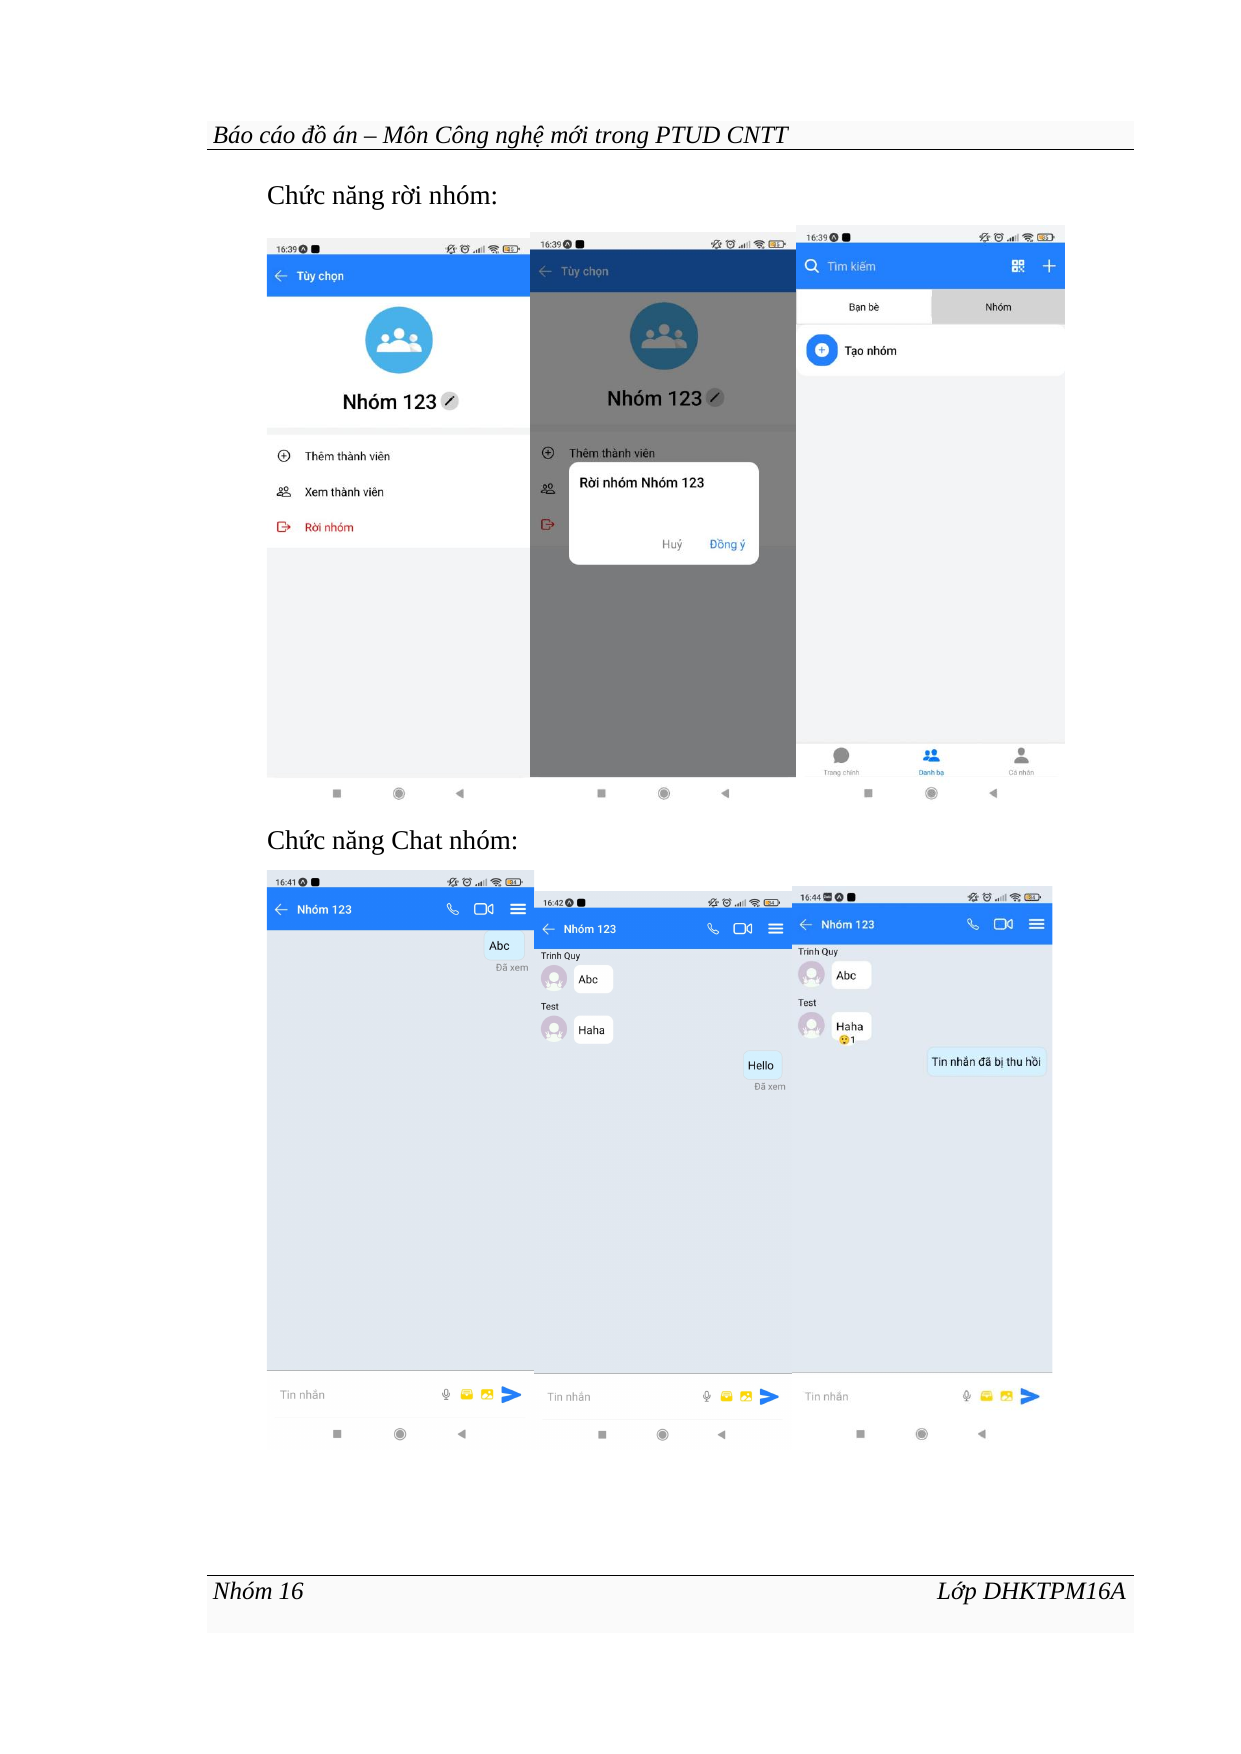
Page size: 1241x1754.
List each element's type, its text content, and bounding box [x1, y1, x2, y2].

picture [266, 870, 1053, 1450]
picture [266, 225, 1065, 809]
text Chức năng rời nhóm: [267, 179, 1122, 210]
